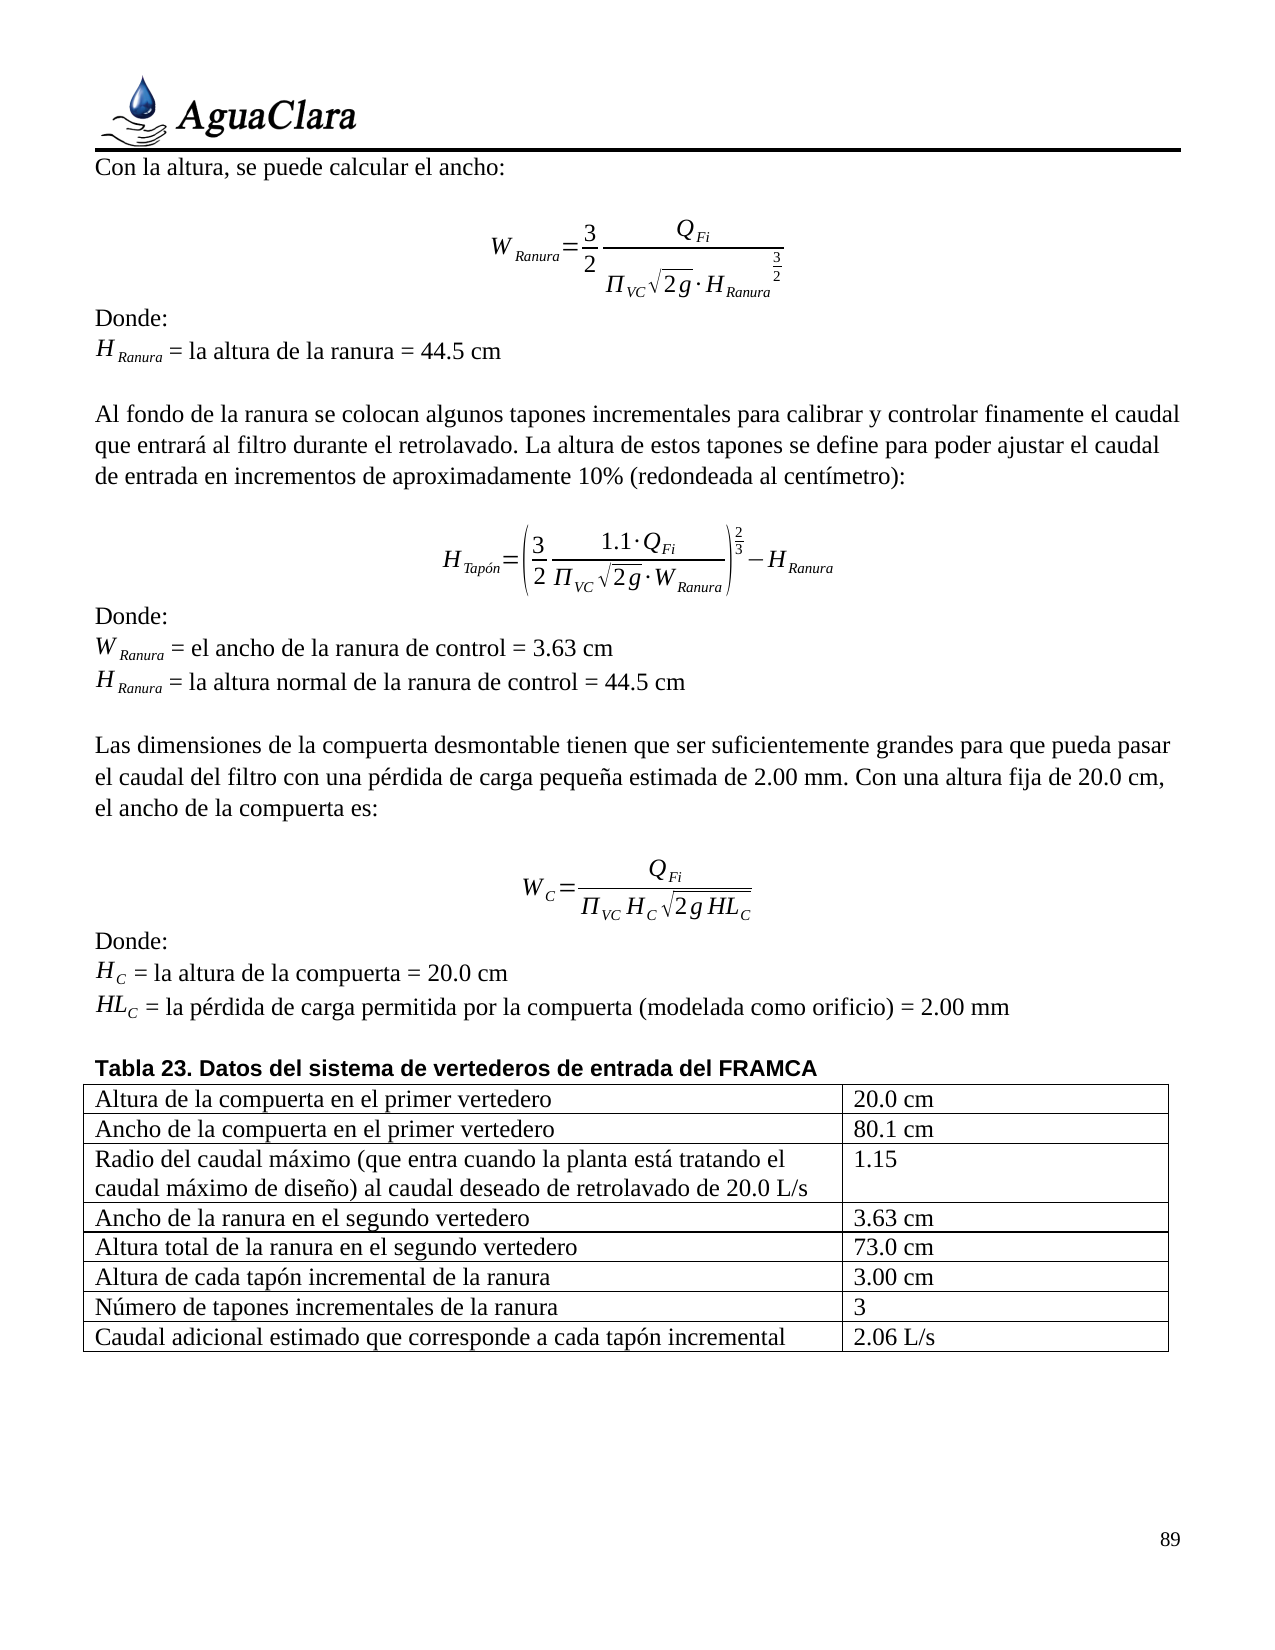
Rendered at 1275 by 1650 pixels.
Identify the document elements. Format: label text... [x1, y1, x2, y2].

list = el ancho de la ranura de control = 3.63 cm [94, 632, 1181, 664]
table_cell 1.15 [843, 1144, 1168, 1202]
table_cell Ancho de la compuerta en el primer vertedero [84, 1114, 842, 1143]
table_cell Ancho de la ranura en el segundo vertedero [84, 1203, 842, 1231]
list Donde: [94, 926, 1181, 954]
table_cell 3.00 cm [843, 1262, 1168, 1291]
table_cell 3 [843, 1292, 1168, 1321]
list = la altura normal de la ranura de control = 44.5 cm [94, 666, 1181, 697]
list Las dimensiones de la compuerta desmontable tienen que ser suficientemente grandes para que pueda pasar el caudal del filtro con una pérdida de carga pequeña estimada de 2.00 mm. Con una altura fija de 20.0 cm, el ancho de la compuerta es: [94, 731, 1181, 821]
table_header 20.0 cm [843, 1085, 1168, 1113]
list Donde: [94, 303, 1181, 332]
list Con la altura, se puede calcular el ancho: [94, 152, 1181, 181]
table_cell 80.1 cm [843, 1114, 1168, 1143]
table_cell Altura de cada tapón incremental de la ranura [84, 1262, 842, 1291]
list = la altura de la ranura = 44.5 cm [94, 334, 1181, 366]
picture [94, 75, 373, 148]
text Tabla 23. Datos del sistema de vertederos de entrada del FRAMCA [94, 1055, 1181, 1081]
list = la altura de la compuerta = 20.0 cm [94, 957, 1181, 988]
table_cell 3.63 cm [843, 1203, 1168, 1231]
table_cell 73.0 cm [843, 1233, 1168, 1261]
list Al fondo de la ranura se colocan algunos tapones incrementales para calibrar y controlar finamente el caudal que entrará al filtro durante el retrolavado. La altura de estos tapones se define para poder ajustar el caudal de entrada en incrementos de aproximadamente 10% (redondeada al centímetro): [94, 399, 1181, 490]
table_cell 2.06 L/s [843, 1322, 1168, 1351]
table_cell Altura total de la ranura en el segundo vertedero [84, 1233, 842, 1261]
list Donde: [94, 601, 1181, 630]
list = la pérdida de carga permitida por la compuerta (modelada como orificio) = 2.00 mm [94, 990, 1181, 1022]
table_cell Radio del caudal máximo (que entra cuando la planta está tratando el caudal máximo de diseño) al caudal deseado de retrolavado de 20.0 L/s [84, 1144, 842, 1202]
table_cell Número de tapones incrementales de la ranura [84, 1292, 842, 1321]
table_header Altura de la compuerta en el primer vertedero [84, 1085, 842, 1113]
table_cell Caudal adicional estimado que corresponde a cada tapón incremental [84, 1322, 842, 1351]
